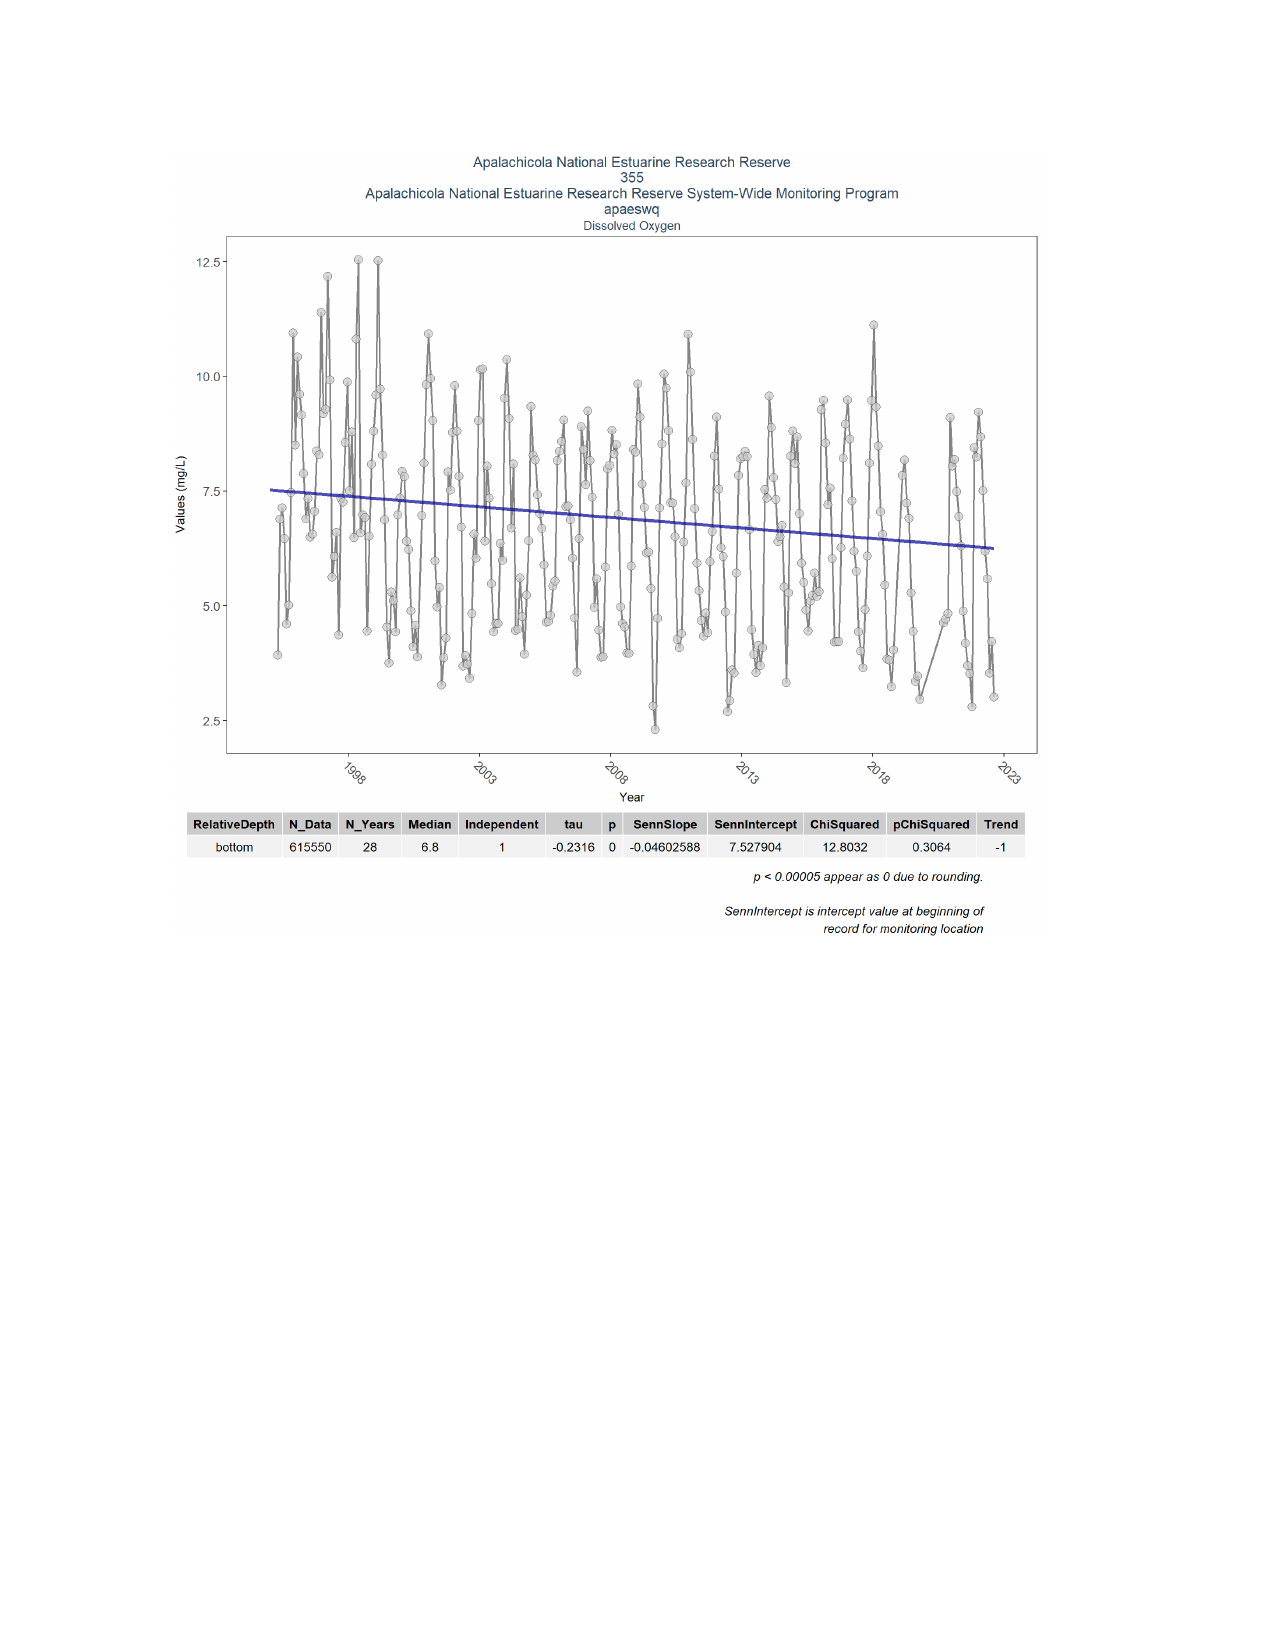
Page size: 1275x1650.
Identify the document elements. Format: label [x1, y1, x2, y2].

picture [168, 150, 1044, 938]
